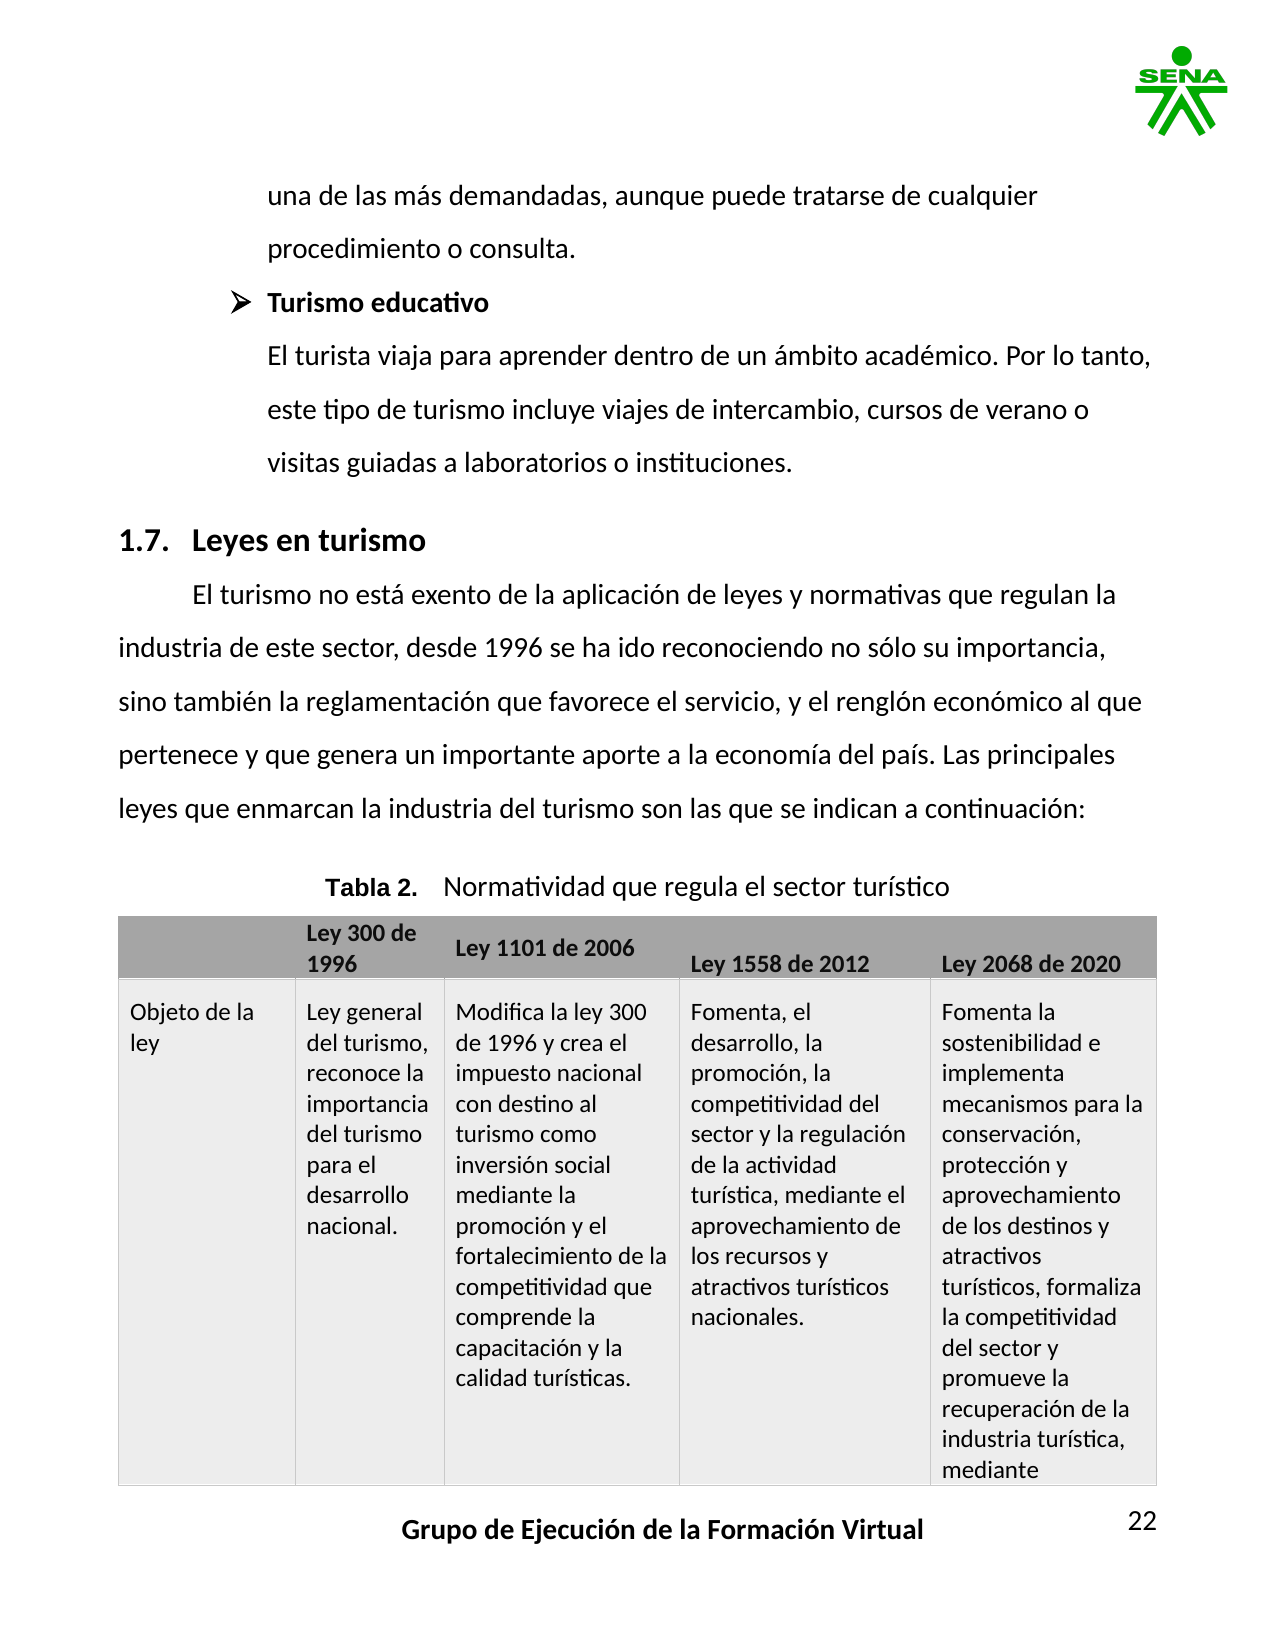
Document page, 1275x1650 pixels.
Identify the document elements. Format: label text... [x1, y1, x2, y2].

list Turismo educativo [229, 284, 1157, 320]
table_header Ley 2068 de 2020 [931, 918, 1156, 978]
table_cell Ley general del turismo, reconoce la importancia del turismo para el desarrollo nacional. [296, 980, 444, 1484]
table_header [119, 918, 295, 978]
list El turista viaja para aprender dentro de un ámbito académico. Por lo tanto, este tipo de turismo incluye viajes de intercambio, cursos de verano o visitas guiadas a laboratorios o instituciones. [267, 337, 1157, 480]
picture [1135, 46, 1228, 136]
subtitle Leyes en turismo [118, 519, 1157, 559]
text Normatividad que regula el sector turístico [118, 868, 1157, 904]
table_header Ley 1101 de 2006 [445, 918, 679, 978]
table_header Ley 1558 de 2012 [680, 918, 930, 978]
table_header Ley 300 de 1996 [296, 918, 444, 978]
table_cell Objeto de la ley [119, 980, 295, 1484]
text El turismo no está exento de la aplicación de leyes y normativas que regulan la industria de este sector, desde 1996 se ha ido reconociendo no sólo su importancia, sino también la reglamentación que favorece el servicio, y el renglón económico al que pertenece y que genera un importante aporte a la economía del país. Las principales leyes que enmarcan la industria del turismo son las que se indican a continuación: [118, 576, 1157, 825]
